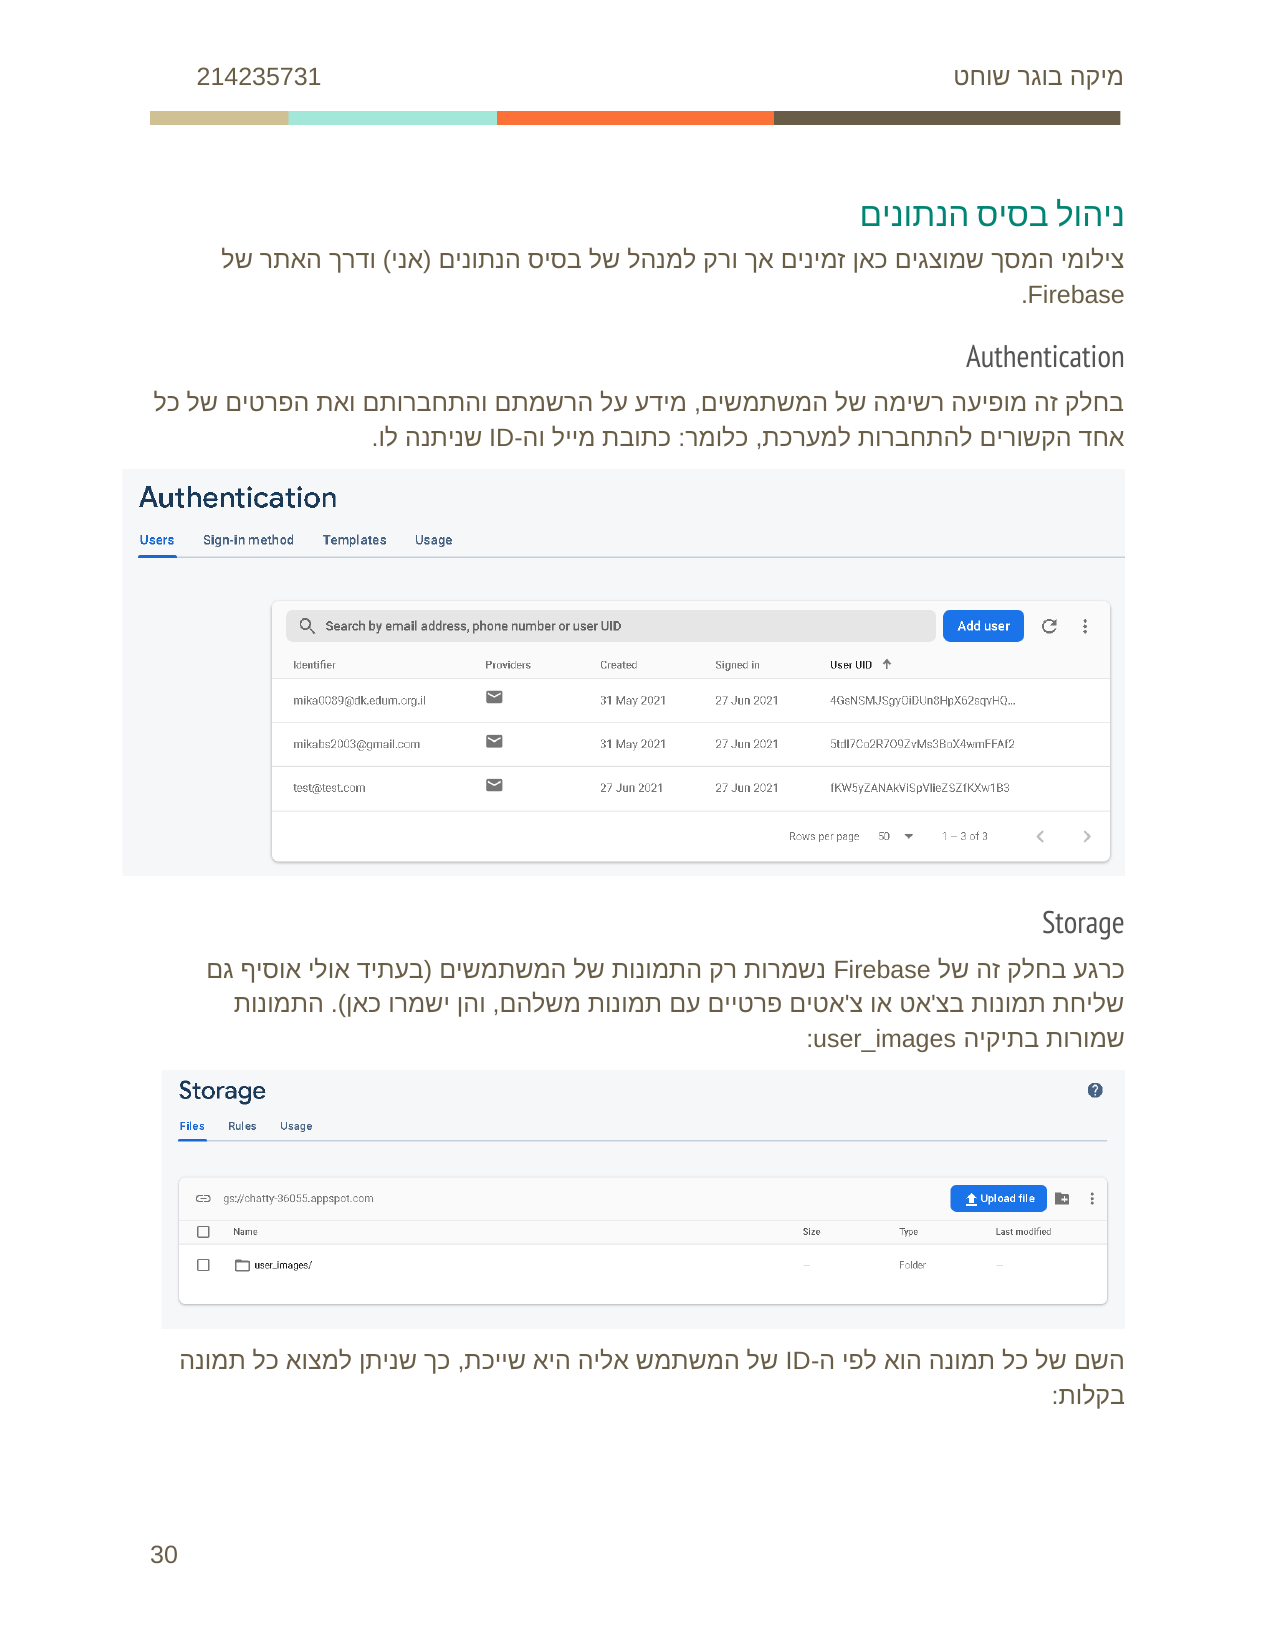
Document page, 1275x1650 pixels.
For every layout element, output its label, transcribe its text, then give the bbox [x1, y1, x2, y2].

text כרגע בחלק זה של Firebase נשמרות רק התמונות של המשתמשים (בעתיד אולי אוסיף גם שליחת תמונות בצ'אט או צ'אטים פרטיים עם תמונות משלהם, והן ישמרו כאן). התמונות שמורות בתיקיה user_images: [150, 955, 1125, 1052]
text צילומי המסך שמוצגים כאן זמינים אך ורק למנהל של בסיס הנתונים (אני) ודרך האתר של Firebase. [150, 246, 1125, 309]
text בחלק זה מופיעה רשימה של המשתמשים, מידע על הרשמתם והתחברותם ואת הפרטים של כל אחד הקשורים להתחברות למערכת, כלומר: כתובת מייל וה-ID שניתנה לו. [150, 388, 1125, 451]
subtitle ניהול בסיס הנתונים [150, 194, 1125, 233]
subtitle Authentication [150, 335, 1125, 376]
subtitle Storage [150, 902, 1125, 942]
picture [150, 111, 1121, 125]
picture [122, 469, 1125, 876]
picture [161, 1070, 1125, 1329]
text השם של כל תמונה הוא לפי ה-ID של המשתמש אליה היא שייכת, כך שניתן למצוא כל תמונה בקלות: [150, 1346, 1125, 1409]
